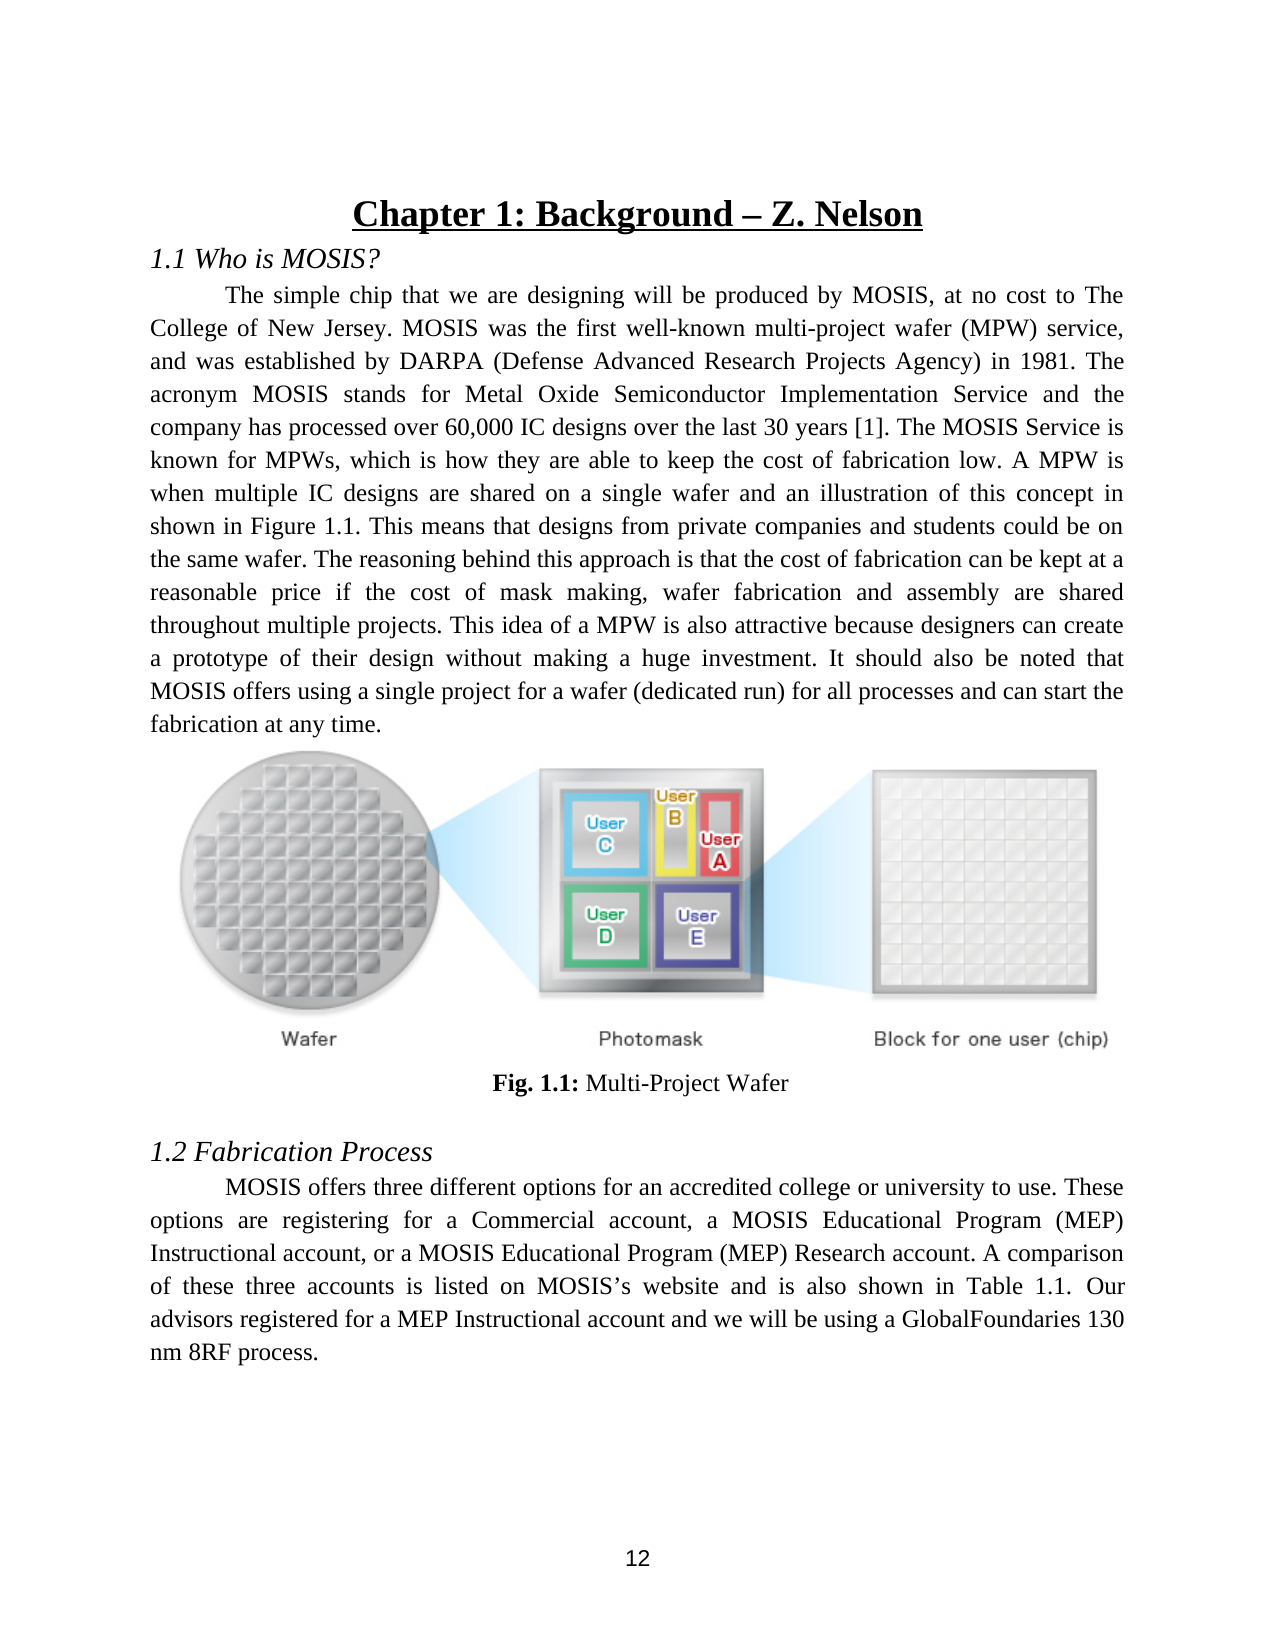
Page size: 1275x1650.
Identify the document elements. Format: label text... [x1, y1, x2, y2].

text Fig. 1.1: Multi-Project Wafer [150, 1068, 1125, 1097]
text MOSIS offers three different options for an accredited college or university to use. These options are registering for a Commercial account, a MOSIS Educational Program (MEP) Instructional account, or a MOSIS Educational Program (MEP) Research account. A comparison of these three accounts is listed on MOSIS’s website and is also shown in Table 1.1. Our advisors registered for a MEP Instructional account and we will be using a GlobalFoundaries 130 nm 8RF process. [150, 1172, 1125, 1366]
text The simple chip that we are designing will be produced by MOSIS, at no cost to The College of New Jersey. MOSIS was the first well-known multi-project wafer (MPW) service, and was established by DARPA (Defense Advanced Research Projects Agency) in 1981. The acronym MOSIS stands for Metal Oxide Semiconductor Implementation Service and the company has processed over 60,000 IC designs over the last 30 years [1]. The MOSIS Service is known for MPWs, which is how they are able to keep the cost of fabrication low. A MPW is when multiple IC designs are shared on a single wafer and an illustration of this concept in shown in Figure 1.1. This means that designs from private companies and students could be on the same wafer. The reasoning behind this approach is that the cost of fabrication can be kept at a reasonable price if the cost of mask making, wafer fabrication and assembly are shared throughout multiple projects. This idea of a MPW is also attractive because designers can create a prototype of their design without making a huge investment. It should also be noted that MOSIS offers using a single project for a wafer (dedicated run) for all processes and can start the fabrication at any time. [150, 280, 1125, 738]
text 1.2 Fabrication Process [150, 1134, 1125, 1167]
picture [150, 742, 1125, 1064]
text Chapter 1: Background – Z. Nelson [150, 192, 1125, 235]
text 1.1 Who is MOSIS? [150, 241, 1125, 275]
